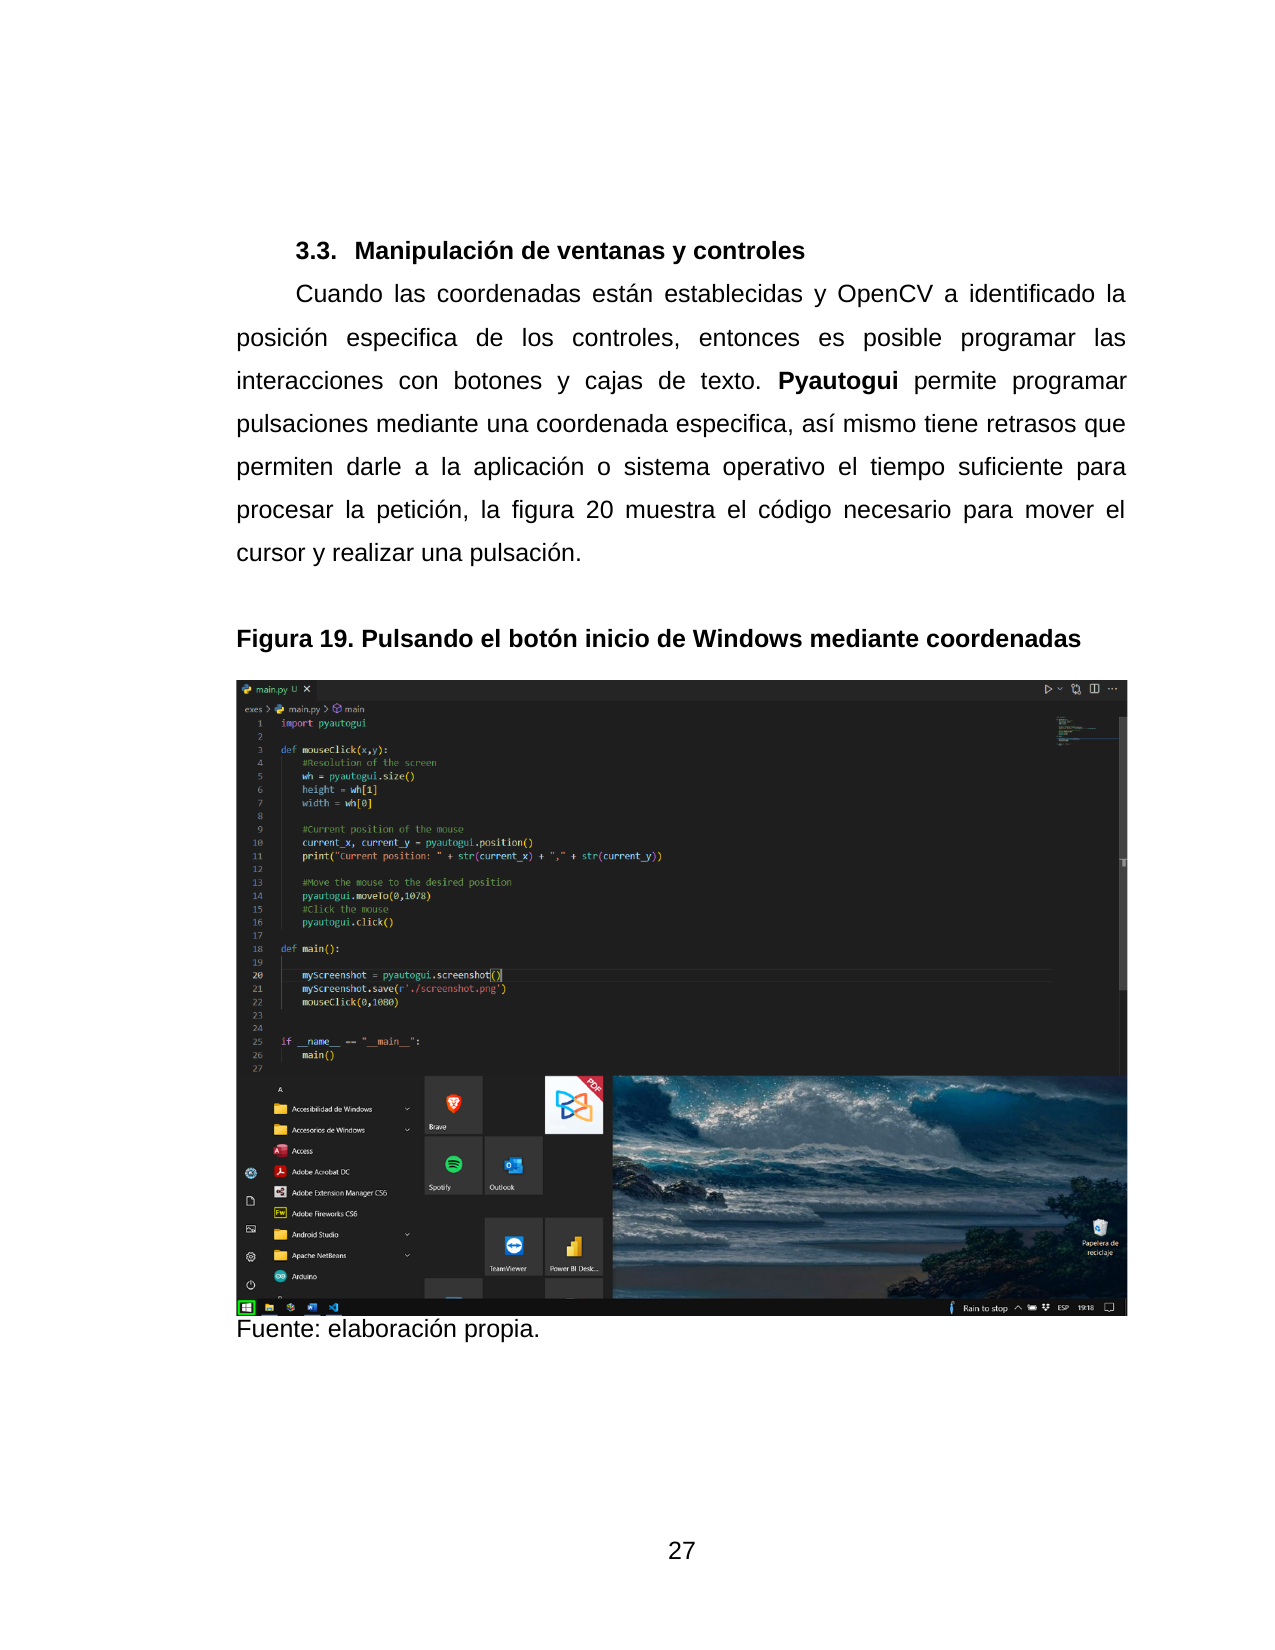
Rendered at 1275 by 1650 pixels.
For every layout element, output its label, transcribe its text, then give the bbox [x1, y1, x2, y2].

text Cuando las coordenadas están establecidas y OpenCV a identificado la posición especifica de los controles, entonces es posible programar las interacciones con botones y cajas de texto. Pyautogui permite programar pulsaciones mediante una coordenada especifica, así mismo tiene retrasos que permiten darle a la aplicación o sistema operativo el tiempo suficiente para procesar la petición, la figura 20 muestra el código necesario para mover el cursor y realizar una pulsación. [236, 279, 1127, 567]
text Fuente: elaboración propia. [236, 1314, 1127, 1343]
picture [236, 680, 1128, 1316]
list Manipulación de ventanas y controles [295, 236, 1127, 265]
text Figura 19. Pulsando el botón inicio de Windows mediante coordenadas [236, 624, 1127, 653]
